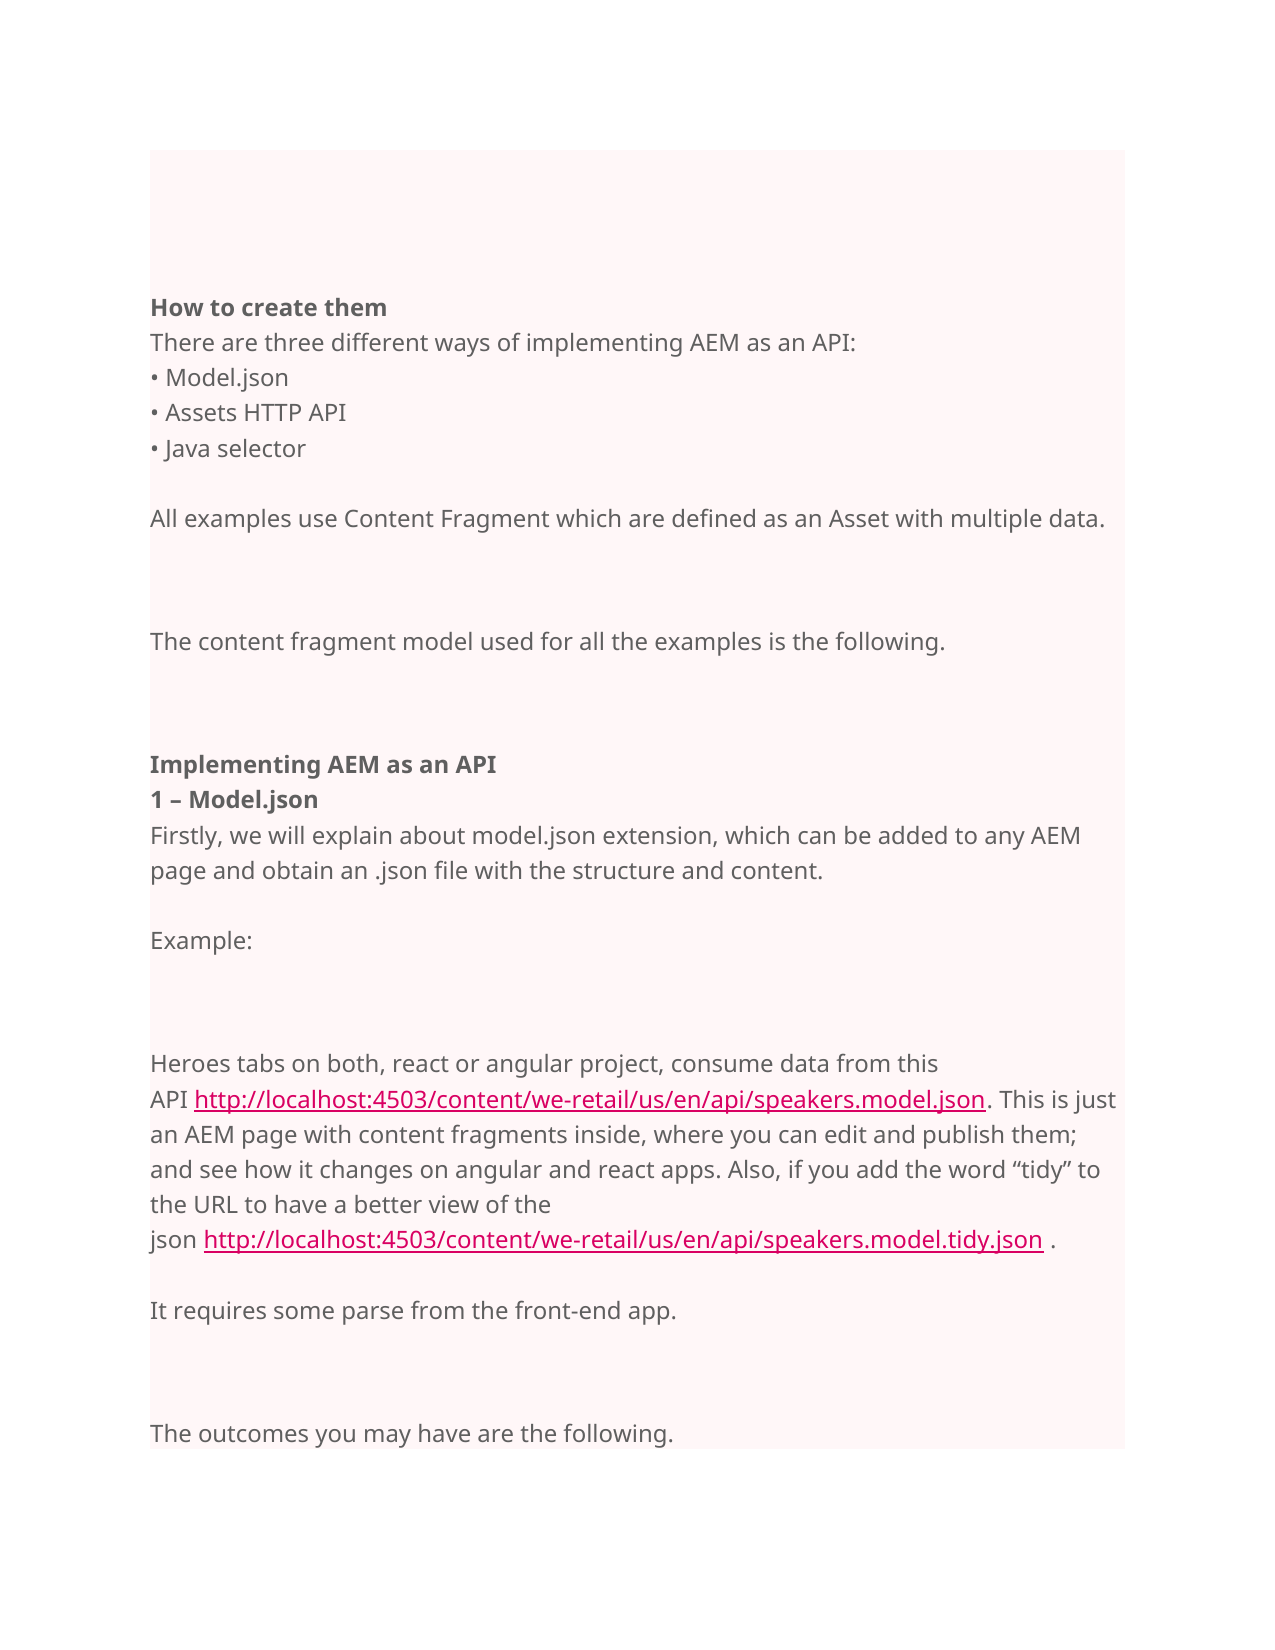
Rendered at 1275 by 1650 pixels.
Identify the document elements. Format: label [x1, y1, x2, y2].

text [150, 150, 1125, 1449]
